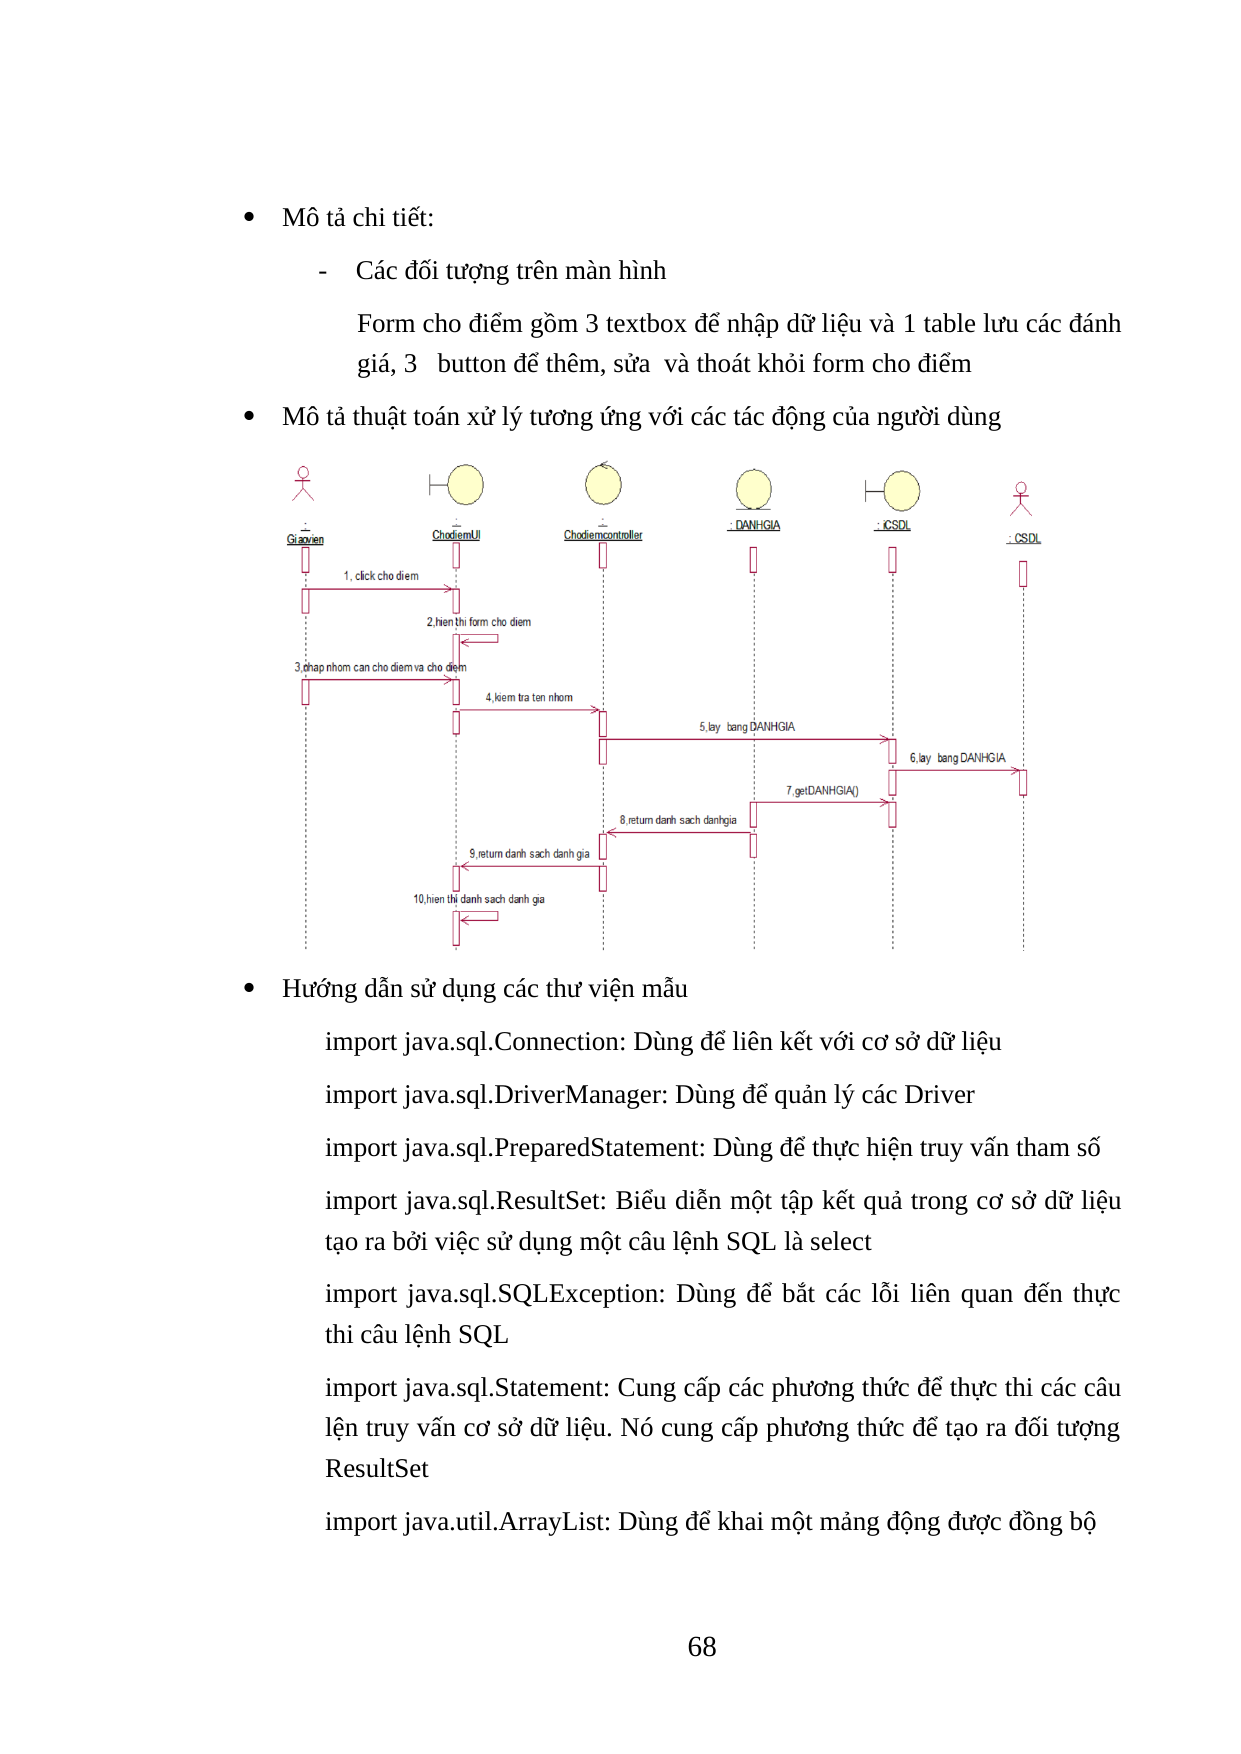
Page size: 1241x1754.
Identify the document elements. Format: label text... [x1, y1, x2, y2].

list Hướng dẫn sử dụng các thư viện mẫu [244, 972, 1122, 1003]
list import java.sql.Statement: Cung cấp các phương thức để thực thi các câu lện truy vấn cơ sở dữ liệu. Nó cung cấp phương thức để tạo ra đối tượng ResultSet [325, 1371, 1122, 1483]
list import java.sql.DriverManager: Dùng để quản lý các Driver [325, 1078, 1122, 1109]
list import java.sql.Connection: Dùng để liên kết với cơ sở dữ liệu [325, 1025, 1122, 1057]
list import java.sql.ResultSet: Biểu diễn một tập kết quả trong cơ sở dữ liệu tạo ra bởi việc sử dụng một câu lệnh SQL là select [325, 1184, 1122, 1256]
list import java.sql.SQLException: Dùng để bắt các lỗi liên quan đến thực thi câu lệnh SQL [325, 1277, 1122, 1349]
list Mô tả thuật toán xử lý tương ứng với các tác động của người dùng [244, 400, 1122, 431]
list Mô tả chi tiết: [244, 201, 1122, 232]
list Form cho điểm gồm 3 textbox để nhập dữ liệu và 1 table lưu các đánh giá, 3 button để thêm, sửa và thoát khỏi form cho điểm [357, 307, 1122, 378]
list import java.sql.PreparedStatement: Dùng để thực hiện truy vấn tham số [325, 1131, 1122, 1162]
list Các đối tượng trên màn hình [318, 254, 1122, 285]
list import java.util.ArrayList: Dùng để khai một mảng động được đồng bộ [325, 1504, 1122, 1536]
picture [221, 453, 1072, 951]
